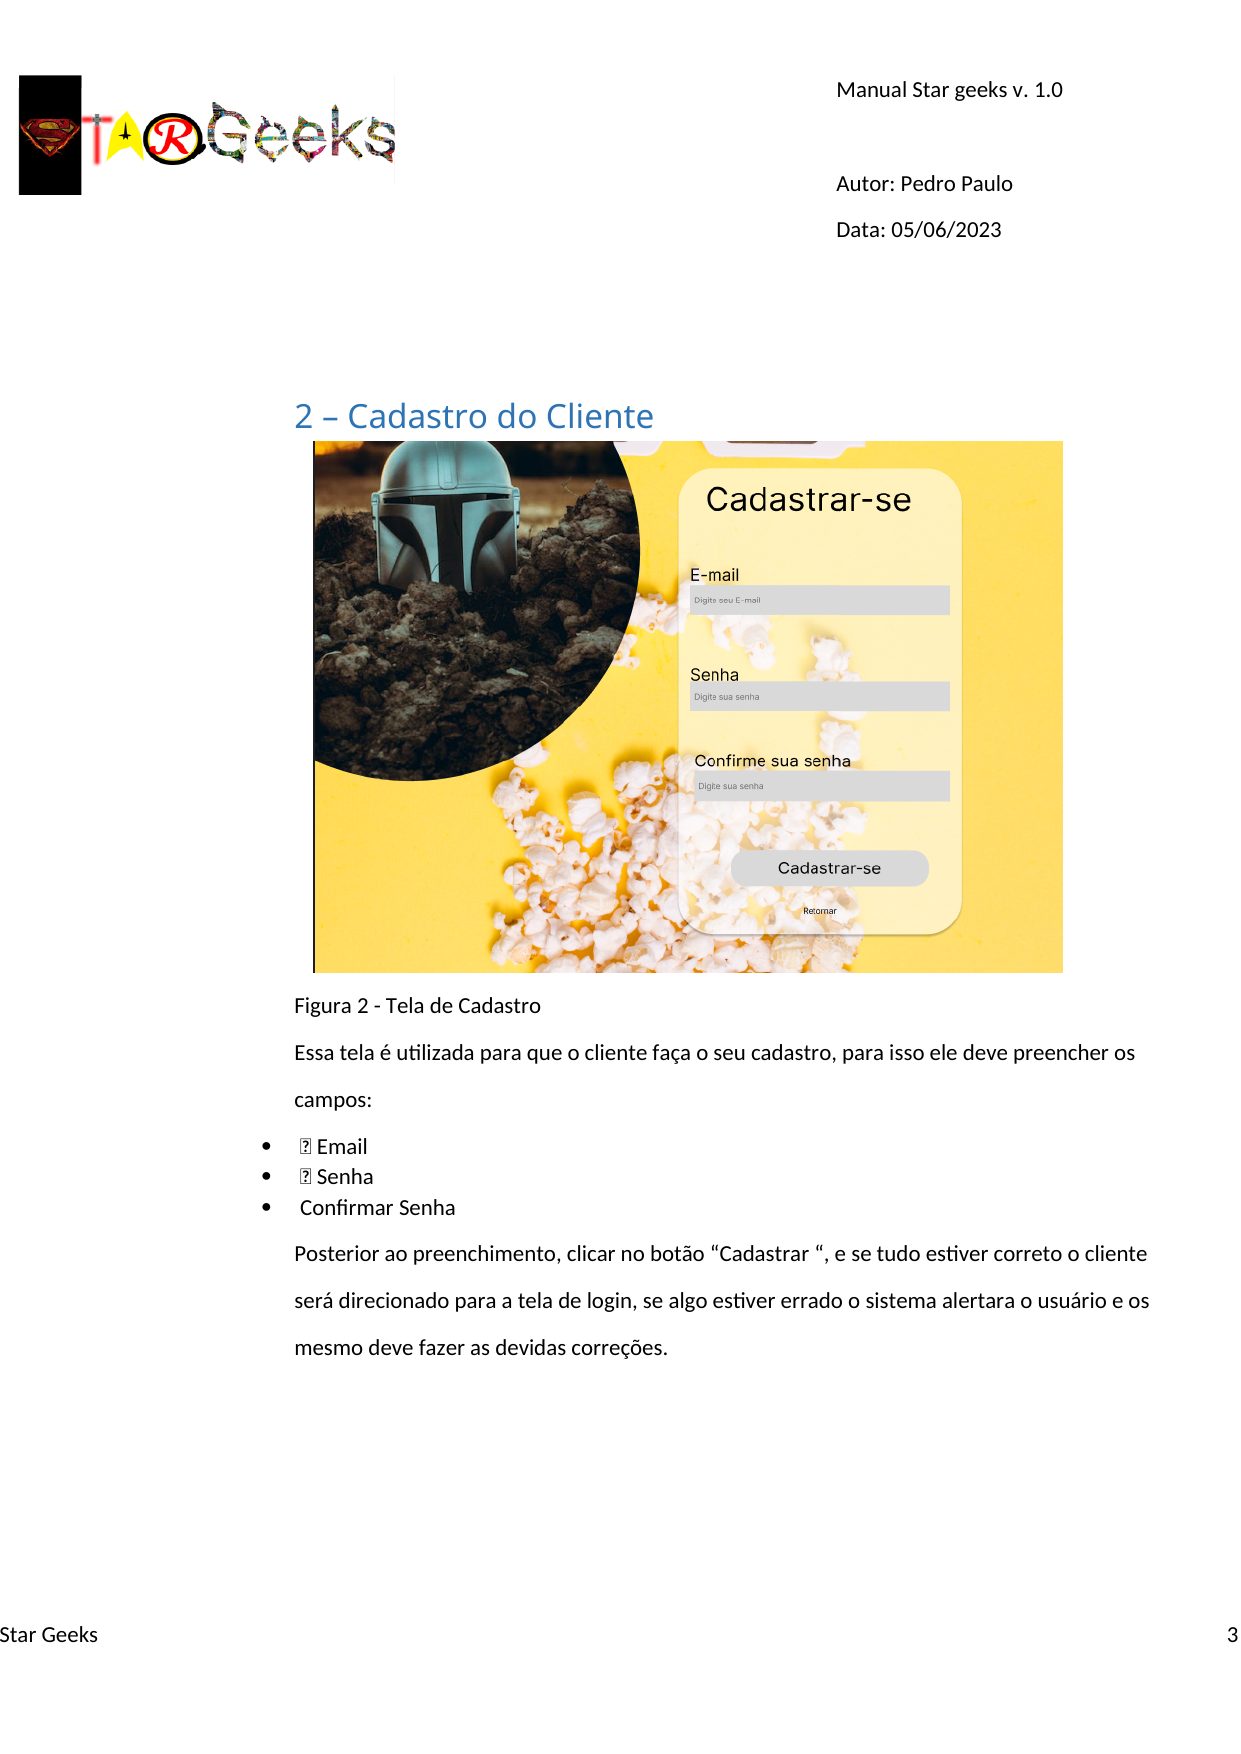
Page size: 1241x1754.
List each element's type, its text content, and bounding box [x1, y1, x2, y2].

text será direcionado para a tela de login, se algo estiver errado o sistema alertara o usuário e os [221, 1286, 1237, 1314]
text Essa tela é utilizada para que o cliente faça o seu cadastro, para isso ele deve preencher os [221, 1038, 1237, 1066]
text mesmo deve fazer as devidas correções. [221, 1333, 1237, 1361]
list  Email [262, 1132, 1237, 1160]
text campos: [221, 1085, 1237, 1113]
list Confirmar Senha [262, 1193, 1237, 1221]
text Posterior ao preenchimento, clicar no botão “Cadastrar “, e se tudo estiver correto o cliente [221, 1239, 1237, 1267]
subtitle 2 – Cadastro do Cliente [221, 392, 1237, 438]
text Figura 2 - Tela de Cadastro [221, 992, 1237, 1019]
list  Senha [262, 1162, 1237, 1190]
